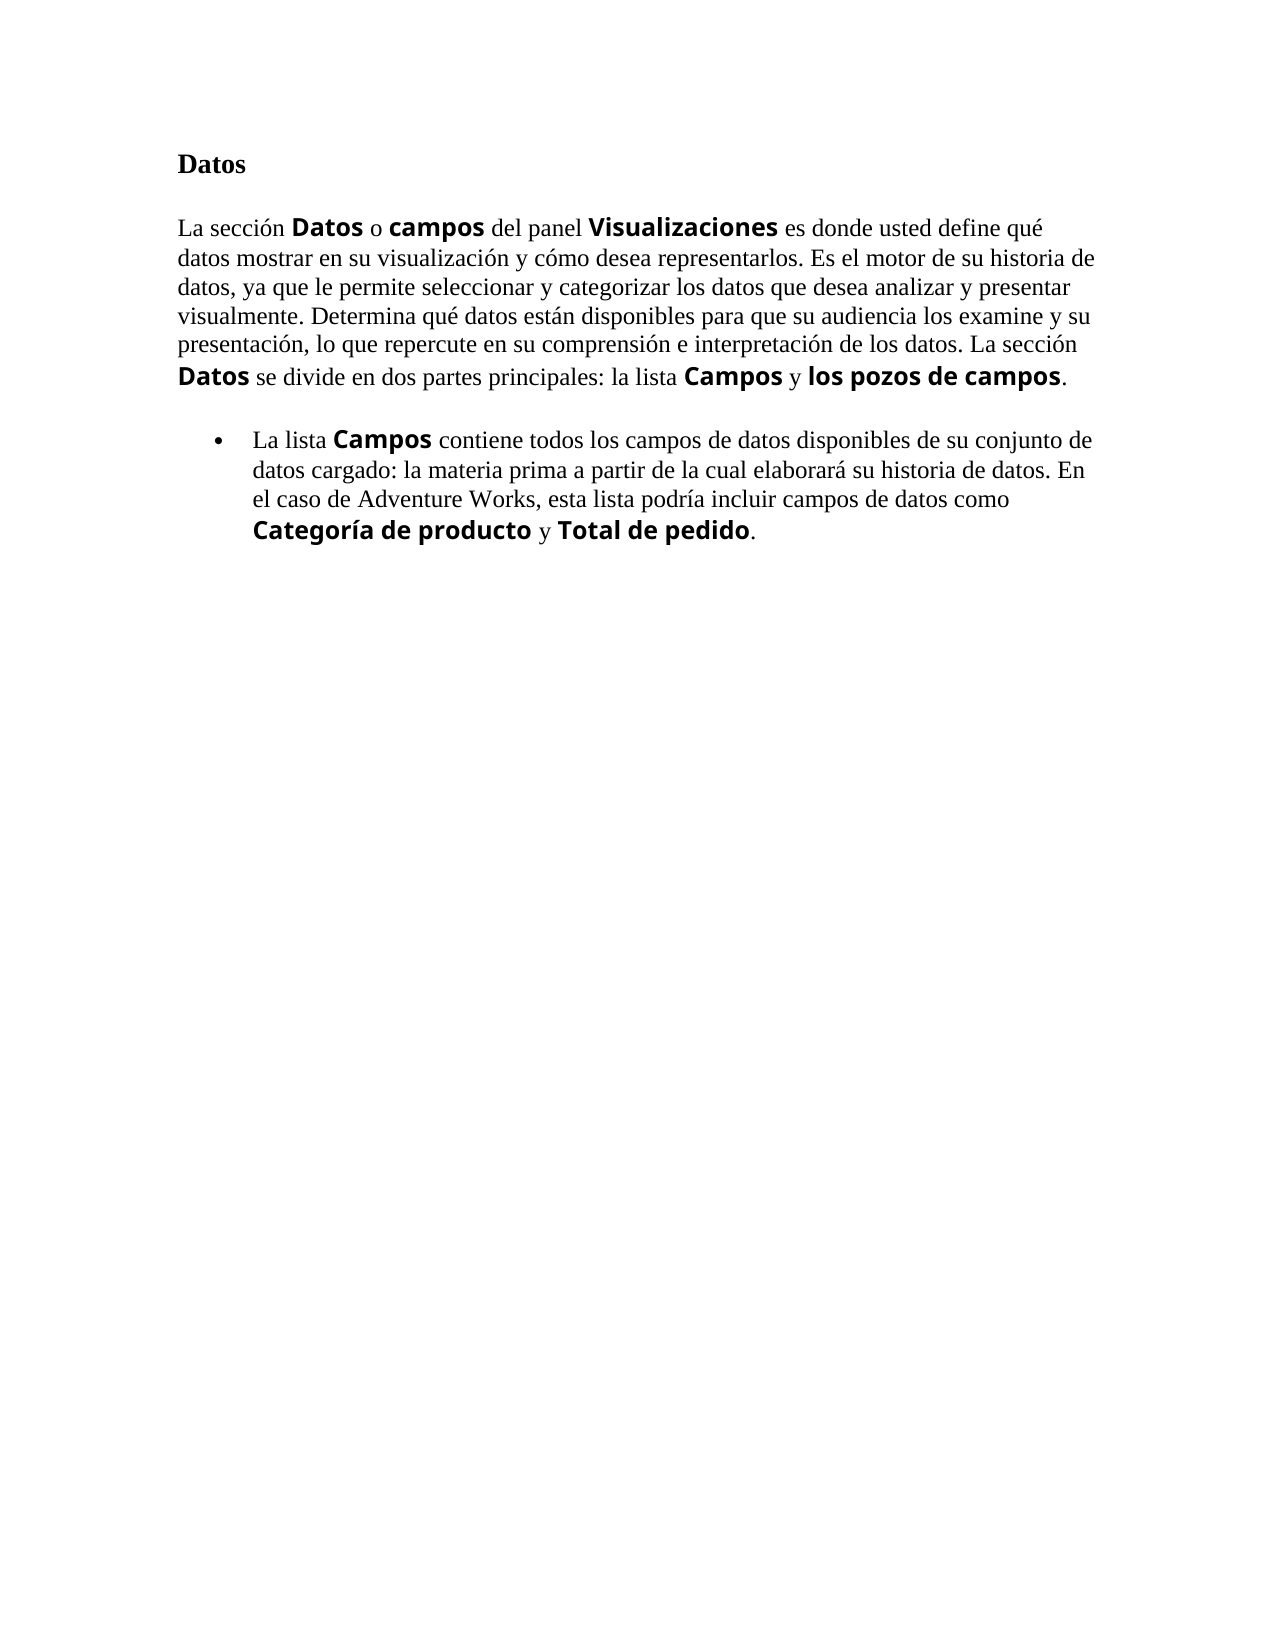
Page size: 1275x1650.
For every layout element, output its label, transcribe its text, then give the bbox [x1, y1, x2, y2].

text Datos [177, 148, 1098, 180]
text La sección Datos o campos del panel Visualizaciones es donde usted define qué datos mostrar en su visualización y cómo desea representarlos. Es el motor de su historia de datos, ya que le permite seleccionar y categorizar los datos que desea analizar y presentar visualmente. Determina qué datos están disponibles para que su audiencia los examine y su presentación, lo que repercute en su comprensión e interpretación de los datos. La sección Datos se divide en dos partes principales: la lista Campos y los pozos de campos. [177, 209, 1098, 392]
list La lista Campos contiene todos los campos de datos disponibles de su conjunto de datos cargado: la materia prima a partir de la cual elaborará su historia de datos. En el caso de Adventure Works, esta lista podría incluir campos de datos como Categoría de producto y Total de pedido. [215, 421, 1098, 547]
